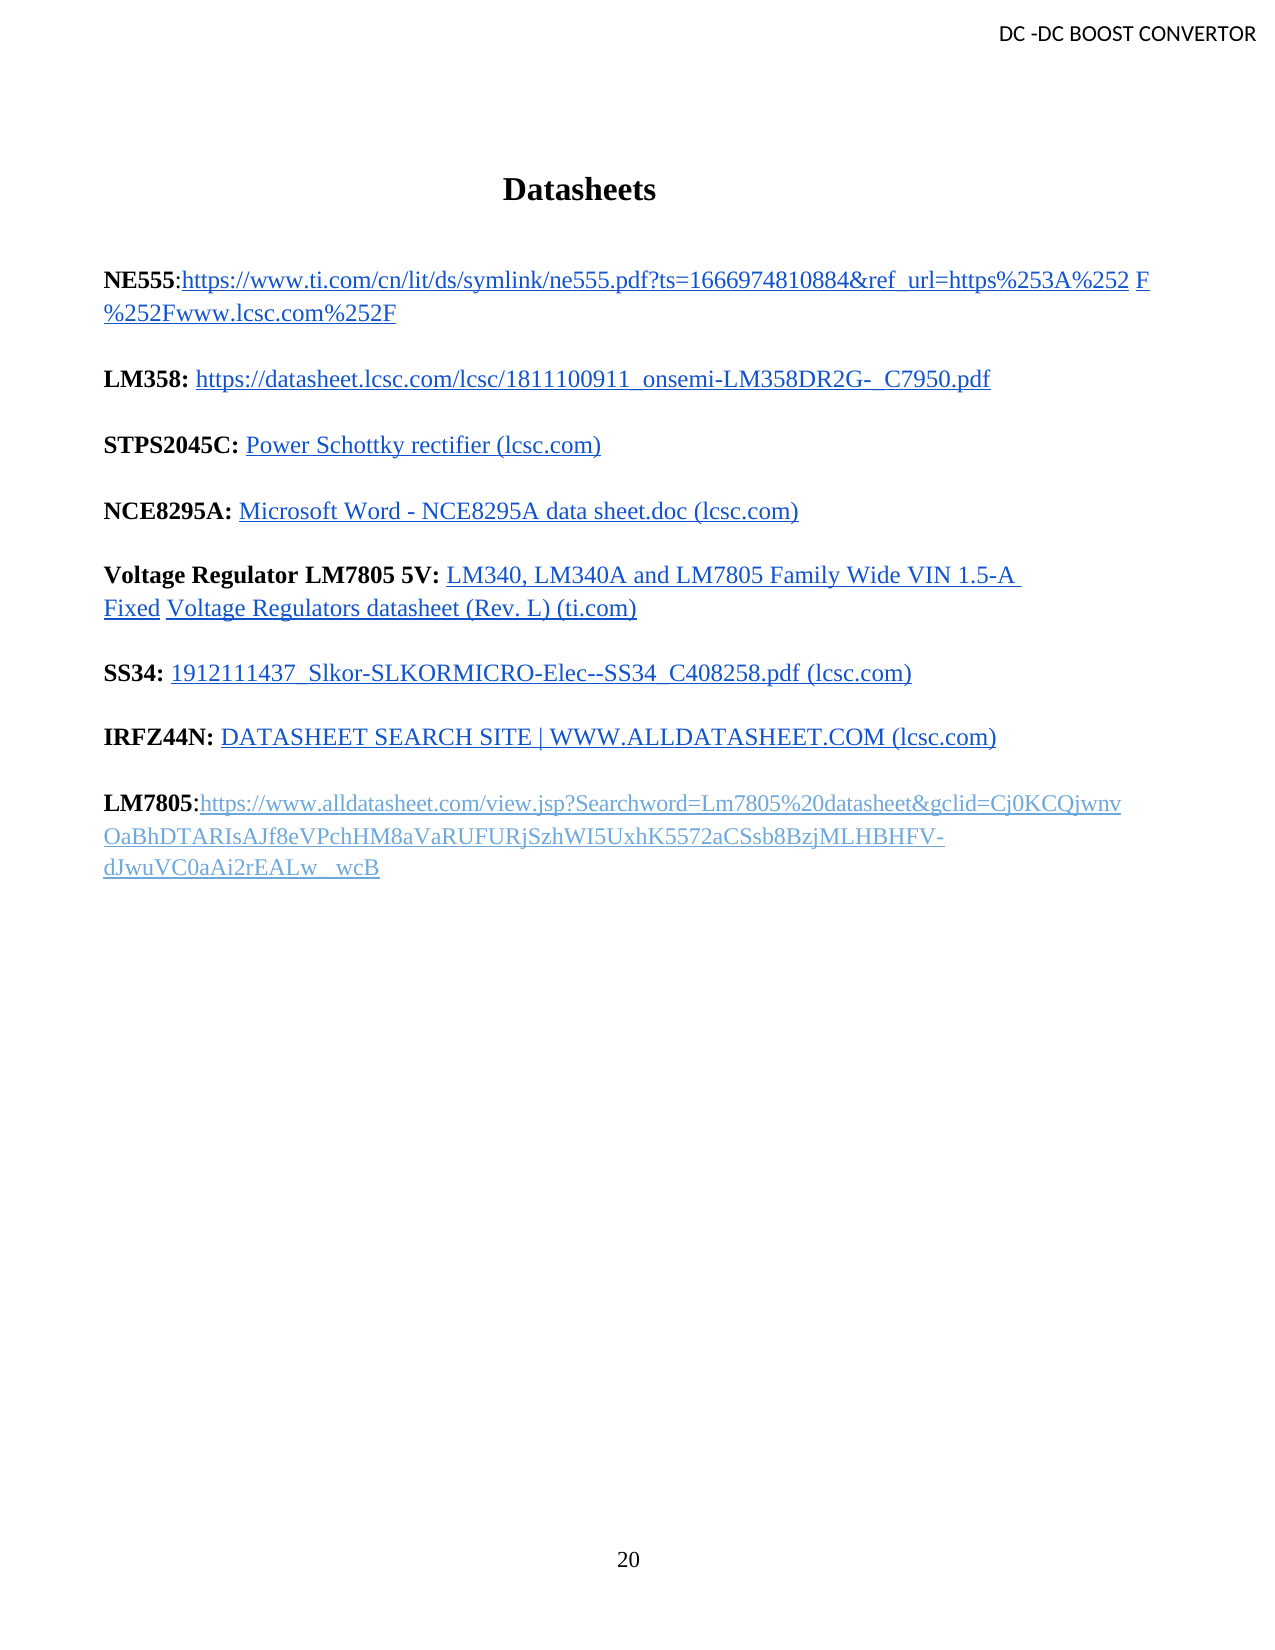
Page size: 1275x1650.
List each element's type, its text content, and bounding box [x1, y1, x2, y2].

text NCE8295A: Microsoft Word - NCE8295A data sheet.doc (lcsc.com) [103, 496, 1235, 525]
subtitle Datasheets [188, 169, 971, 207]
text Voltage Regulator LM7805 5V: LM340, LM340A and LM7805 Family Wide VIN 1.5-A Fixed Voltage Regulators datasheet (Rev. L) (ti.com) [103, 561, 1077, 622]
text LM358: https://datasheet.lcsc.com/lcsc/1811100911_onsemi-LM358DR2G-_C7950.pdf [103, 364, 1235, 392]
text STPS2045C: Power Schottky rectifier (lcsc.com) [103, 430, 1235, 459]
text IRFZ44N: DATASHEET SEARCH SITE | WWW.ALLDATASHEET.COM (lcsc.com) [103, 722, 1235, 751]
text LM7805:https://www.alldatasheet.com/view.jsp?Searchword=Lm7805%20datasheet&gclid=Cj0KCQjwnv OaBhDTARIsAJf8eVPchHM8aVaRUFURjSzhWI5UxhK5572aCSsb8BzjMLHBHFV- dJwuVC0aAi2rEALw_ wcB [103, 787, 1130, 881]
text SS34: 1912111437_Slkor-SLKORMICRO-Elec--SS34_C408258.pdf (lcsc.com) [103, 658, 1235, 686]
text NE555:https://www.ti.com/cn/lit/ds/symlink/ne555.pdf?ts=1666974810884&ref_url=https%253A%252 F%252Fwww.lcsc.com%252F [103, 265, 1235, 327]
